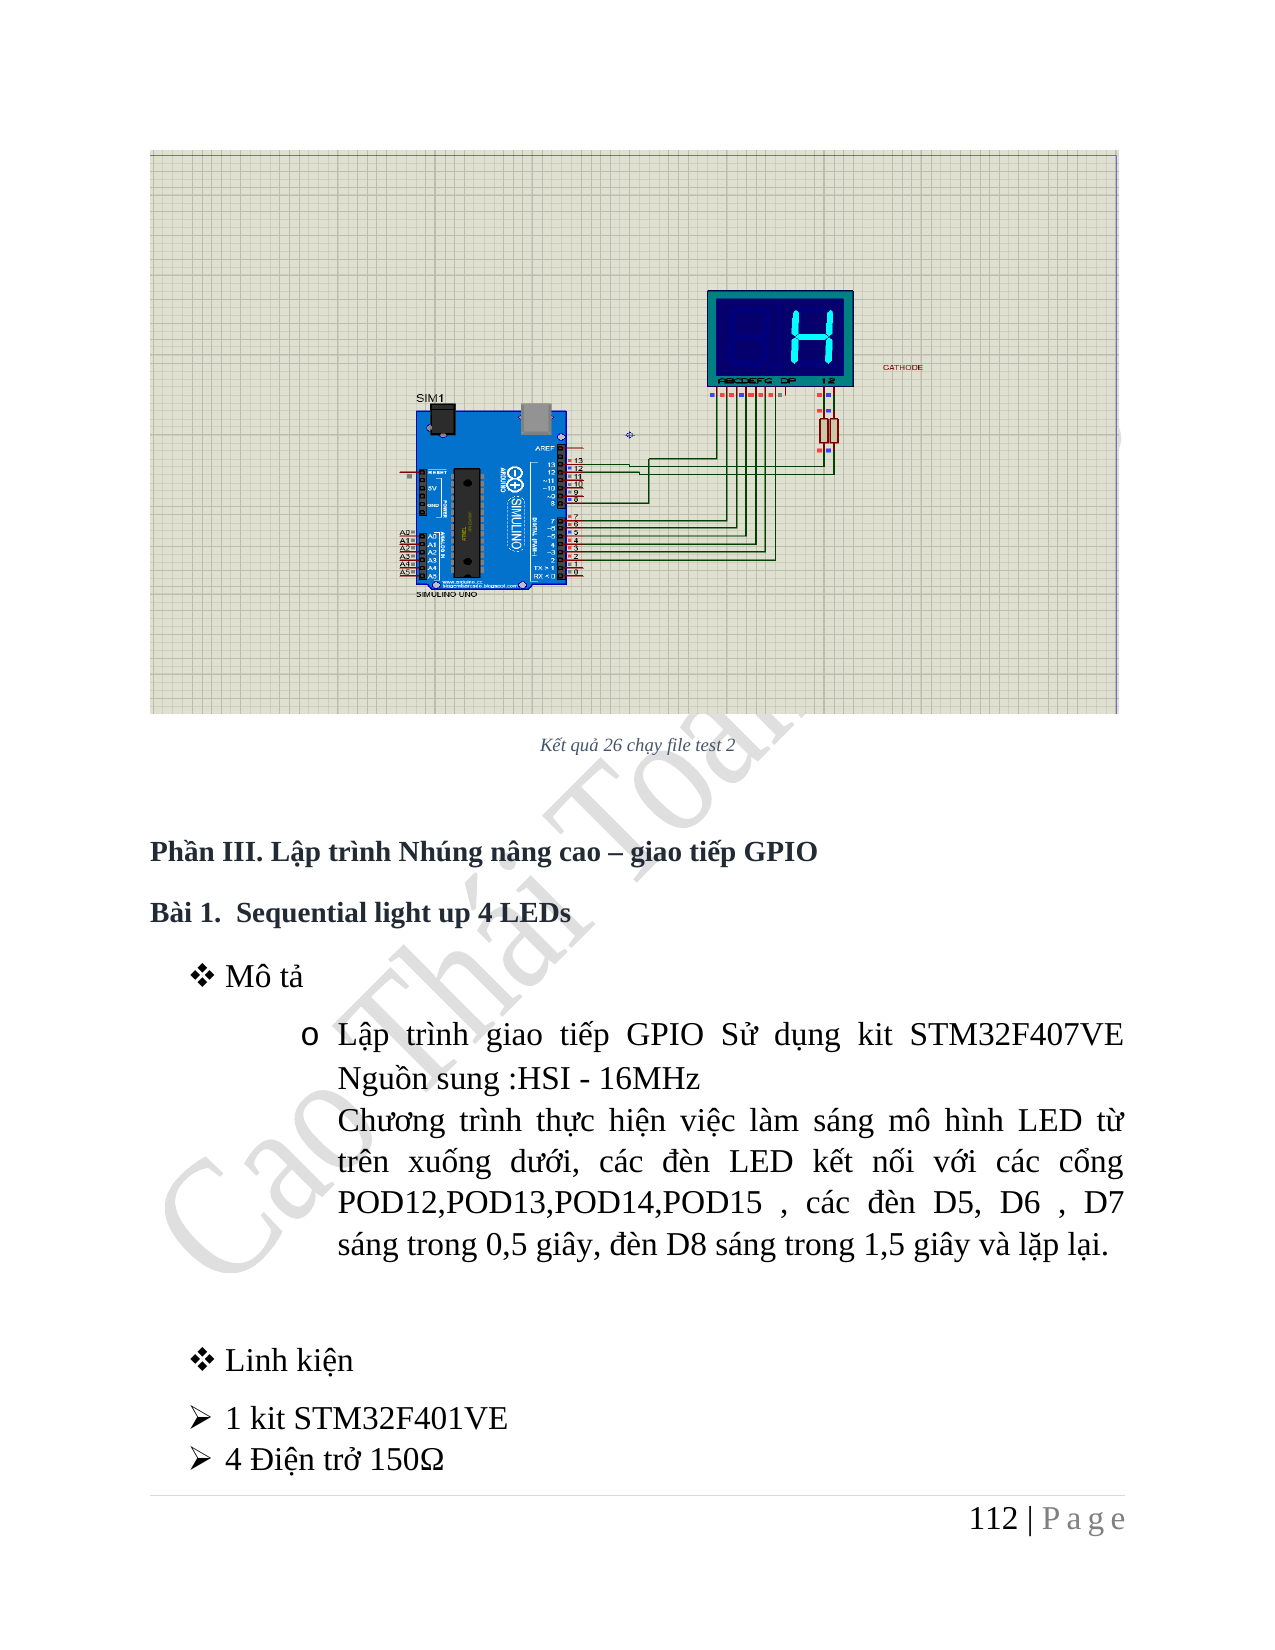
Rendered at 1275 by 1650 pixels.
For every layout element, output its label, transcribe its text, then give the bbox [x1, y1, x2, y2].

text 1 kit STM32F401VE [187, 1398, 1125, 1436]
subtitle Bài 1. Sequential light up 4 LEDs [150, 895, 1125, 929]
picture [150, 150, 1119, 714]
list Chương trình thực hiện việc làm sáng mô hình LED từ trên xuống dưới, các đèn LED kết nối với các cổng POD12,POD13,POD14,POD15 , các đèn D5, D6 , D7 sáng trong 0,5 giây, đèn D8 sáng trong 1,5 giây và lặp lại. [337, 1100, 1125, 1262]
subtitle Linh kiện [187, 1340, 1125, 1378]
text 4 Điện trở 150Ω [187, 1439, 1125, 1478]
subtitle Phần III. Lập trình Nhúng nâng cao – giao tiếp GPIO [150, 834, 1125, 868]
text Lập trình giao tiếp GPIO Sử dụng kit STM32F407VE Nguồn sung :HSI - 16MHz [300, 1014, 1125, 1097]
subtitle Mô tả [187, 956, 1125, 995]
